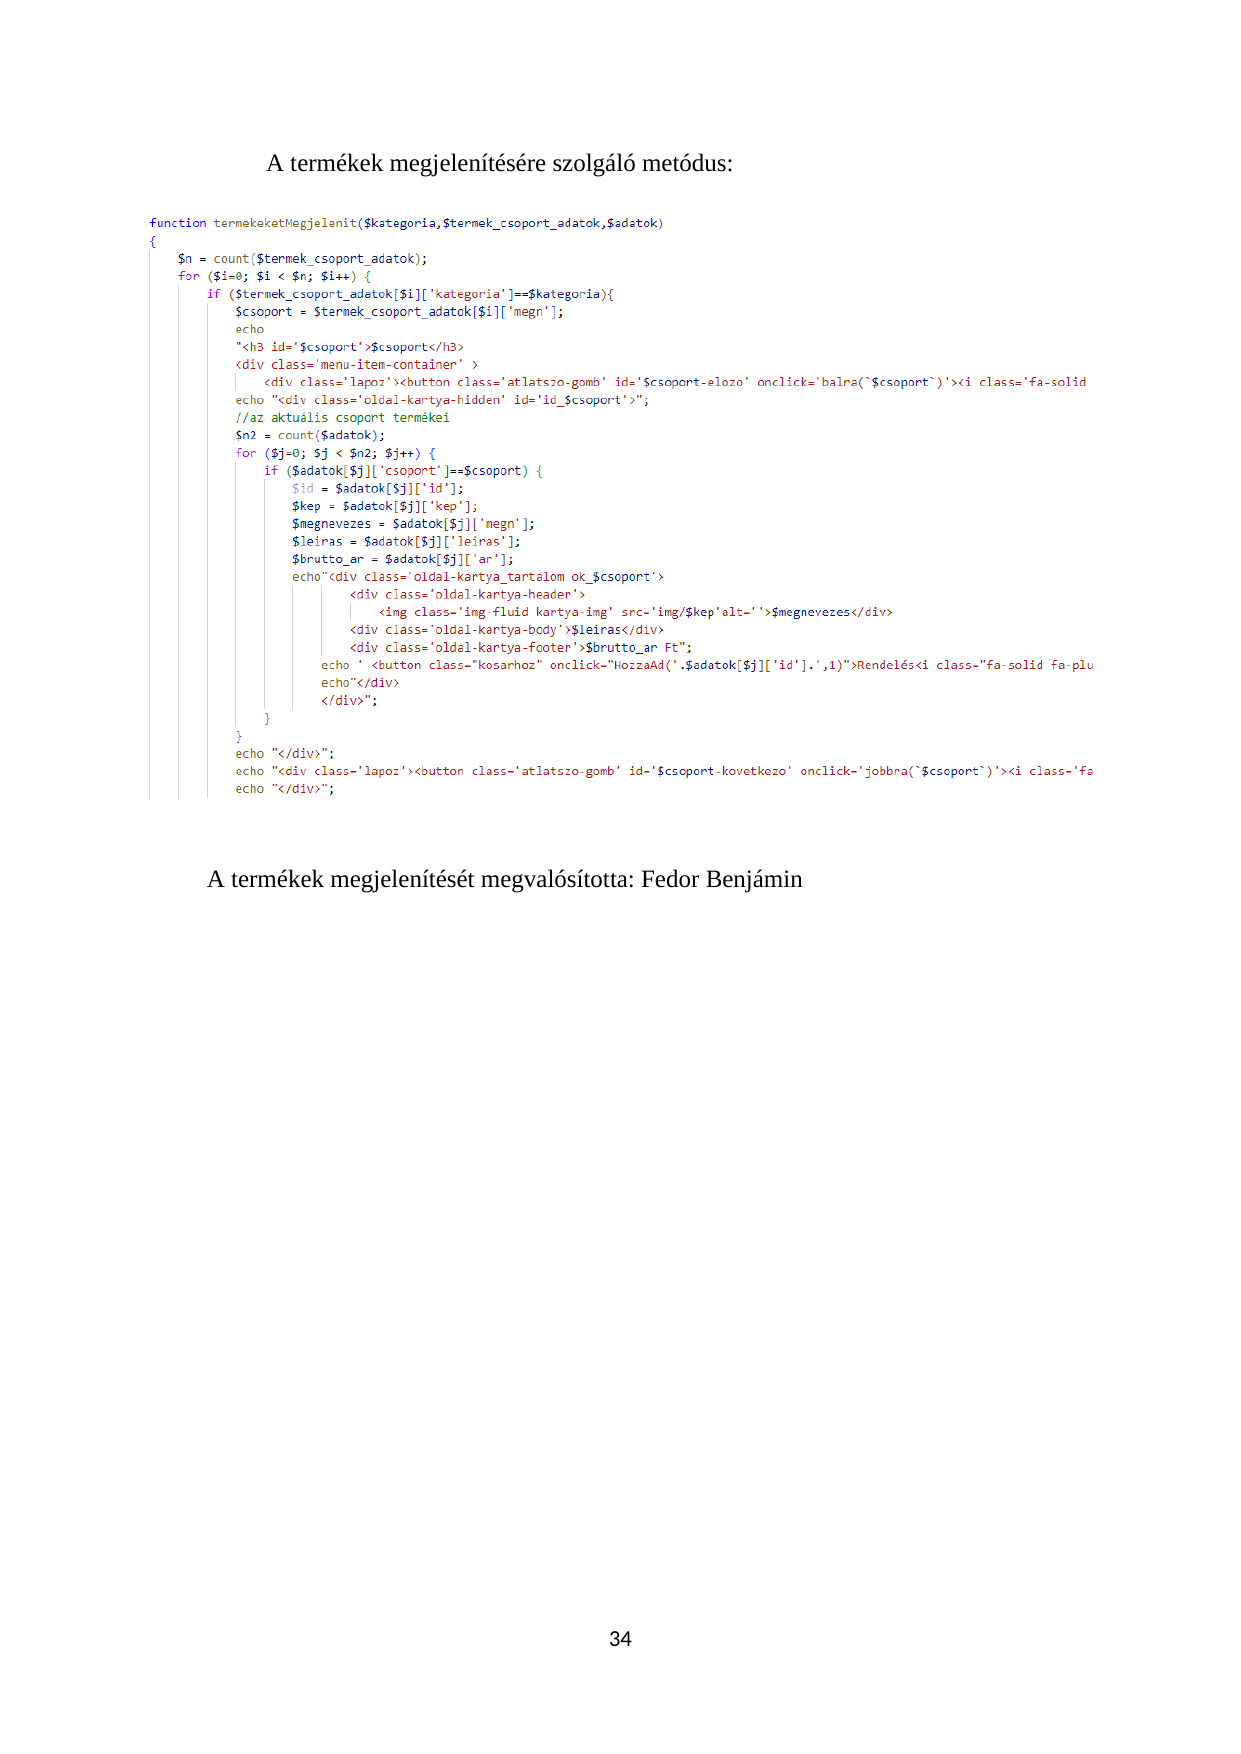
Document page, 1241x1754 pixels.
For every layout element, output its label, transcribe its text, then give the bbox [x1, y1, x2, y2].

text A termékek megjelenítését megvalósította: Fedor Benjámin [207, 864, 1093, 893]
text A termékek megjelenítésére szolgáló metódus: [207, 148, 1093, 176]
picture [147, 212, 1093, 799]
